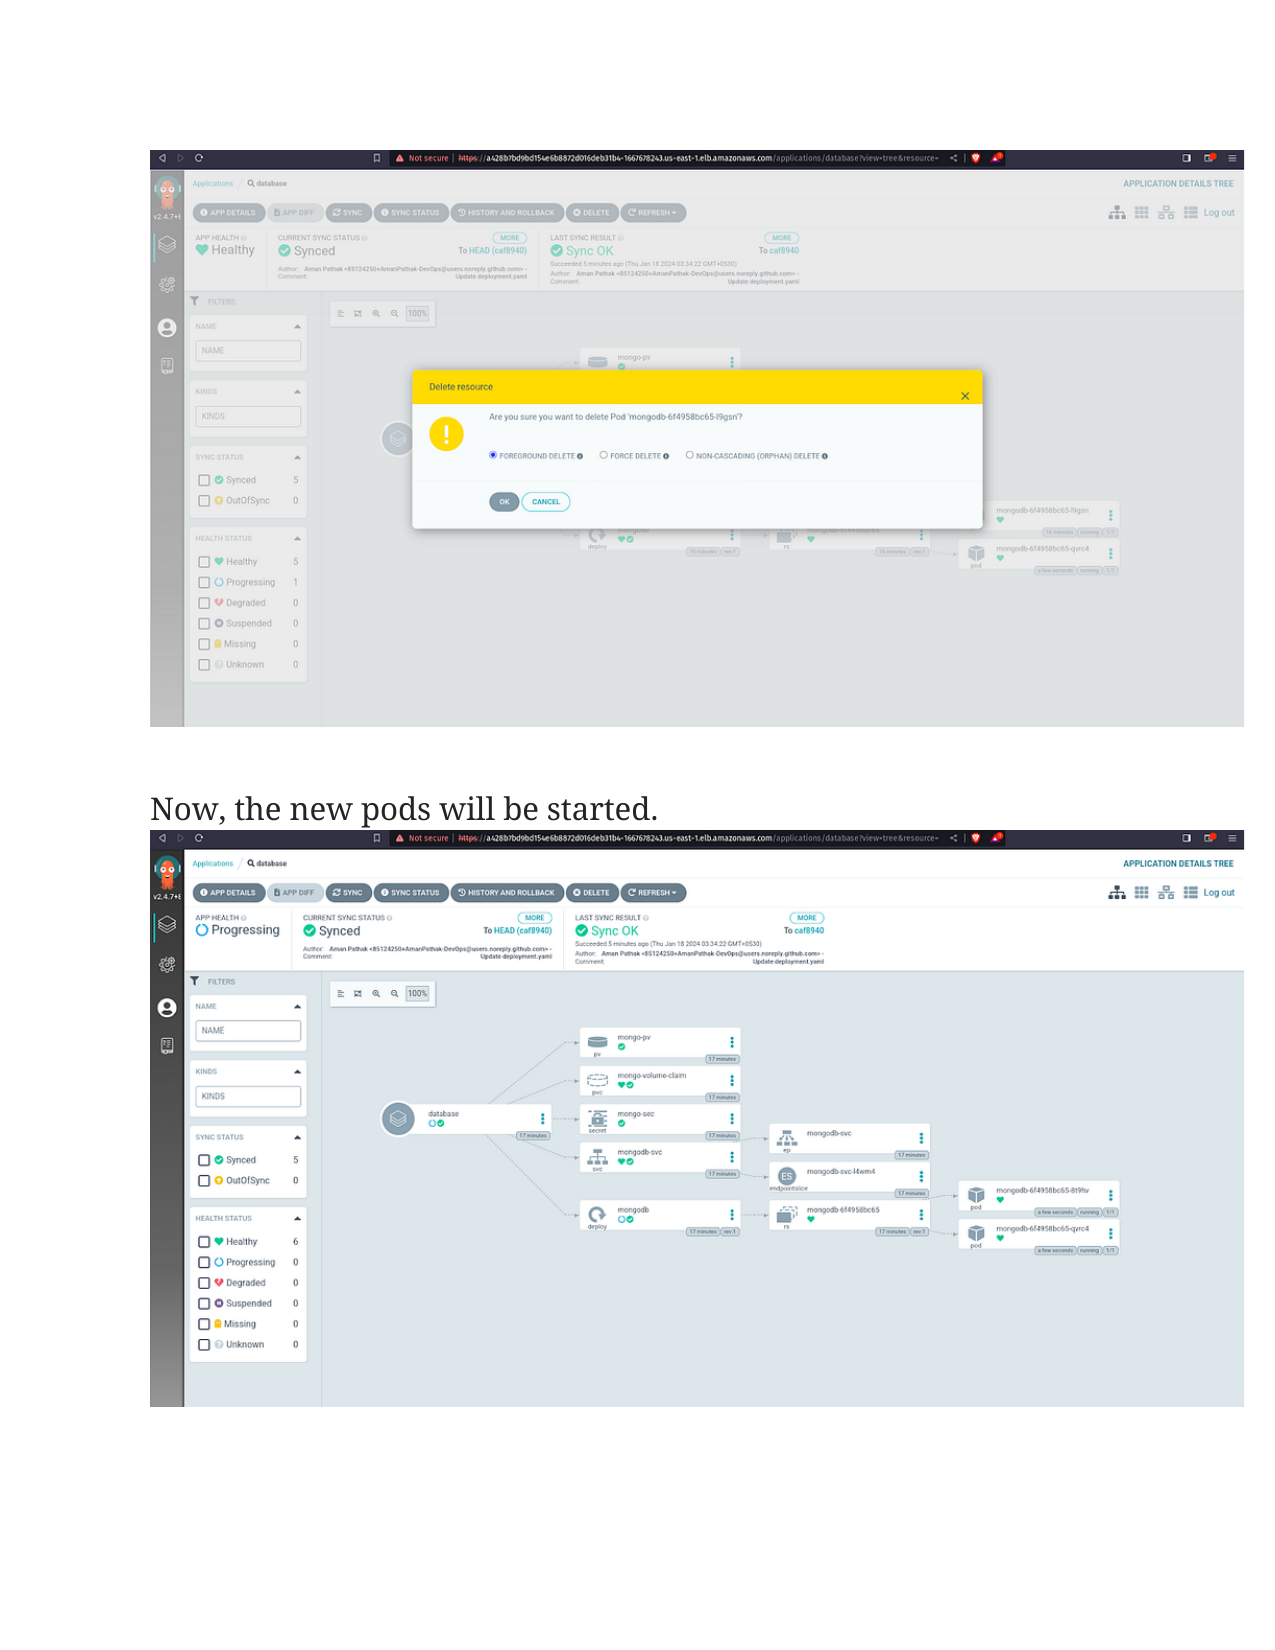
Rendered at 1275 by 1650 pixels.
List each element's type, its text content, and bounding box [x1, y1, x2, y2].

text Now, the new pods will be started. [150, 780, 1125, 830]
picture [150, 150, 1245, 727]
picture [150, 830, 1245, 1407]
